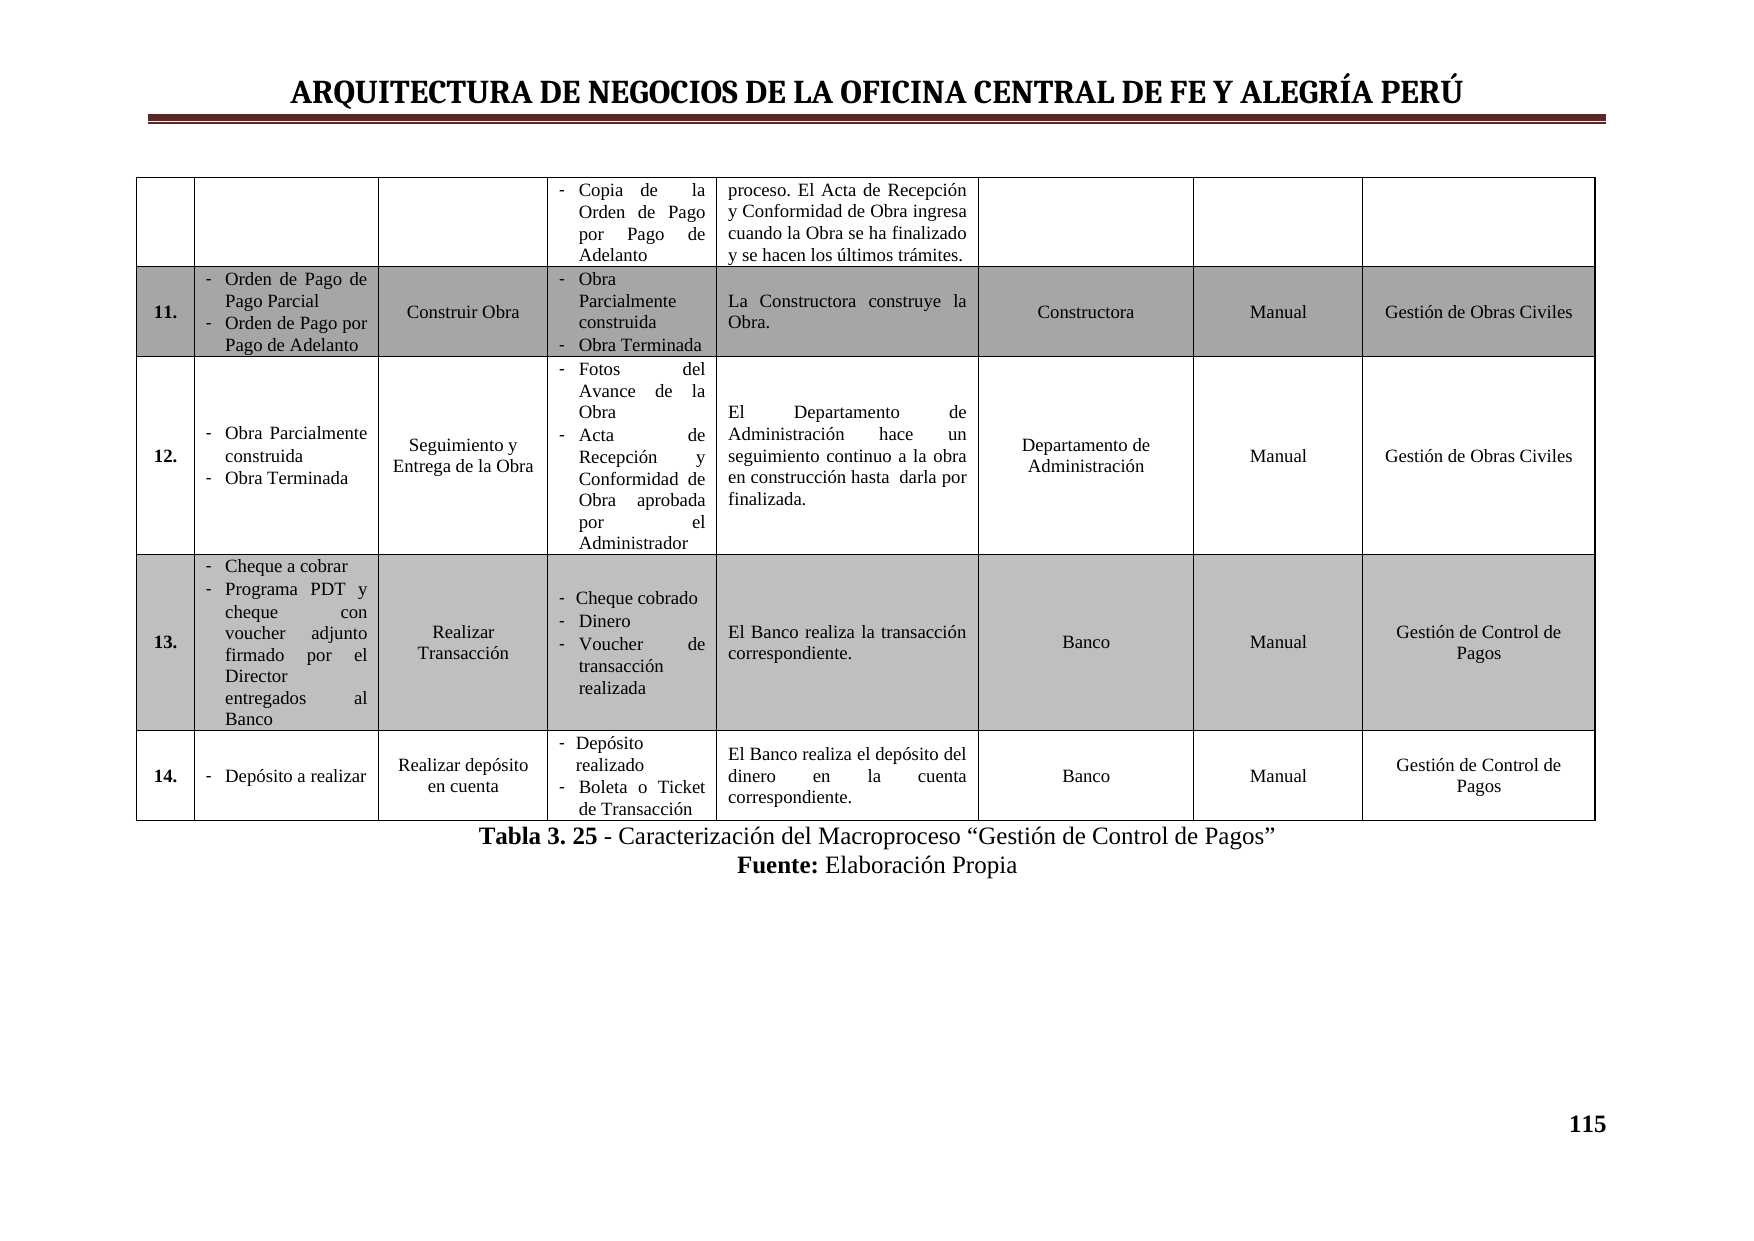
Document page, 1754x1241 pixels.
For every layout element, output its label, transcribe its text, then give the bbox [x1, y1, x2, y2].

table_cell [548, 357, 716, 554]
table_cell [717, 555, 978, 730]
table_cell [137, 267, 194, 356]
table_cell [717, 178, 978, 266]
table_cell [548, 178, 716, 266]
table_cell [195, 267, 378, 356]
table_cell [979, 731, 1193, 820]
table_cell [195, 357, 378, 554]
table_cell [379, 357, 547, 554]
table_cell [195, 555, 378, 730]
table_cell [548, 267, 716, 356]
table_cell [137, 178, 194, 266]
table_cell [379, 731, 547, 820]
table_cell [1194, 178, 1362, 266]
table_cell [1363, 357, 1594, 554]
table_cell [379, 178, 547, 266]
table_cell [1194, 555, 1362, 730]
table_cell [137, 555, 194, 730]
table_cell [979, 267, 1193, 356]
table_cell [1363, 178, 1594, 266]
text Tabla 3. 25 - Caracterización del Macroproceso “Gestión de Control de Pagos” [148, 821, 1606, 850]
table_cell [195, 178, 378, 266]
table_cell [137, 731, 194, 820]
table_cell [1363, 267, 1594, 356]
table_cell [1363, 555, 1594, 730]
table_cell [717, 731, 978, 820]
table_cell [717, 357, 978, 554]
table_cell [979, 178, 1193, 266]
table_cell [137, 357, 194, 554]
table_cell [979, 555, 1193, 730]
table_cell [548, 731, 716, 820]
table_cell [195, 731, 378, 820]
text Fuente: Elaboración Propia [148, 850, 1606, 878]
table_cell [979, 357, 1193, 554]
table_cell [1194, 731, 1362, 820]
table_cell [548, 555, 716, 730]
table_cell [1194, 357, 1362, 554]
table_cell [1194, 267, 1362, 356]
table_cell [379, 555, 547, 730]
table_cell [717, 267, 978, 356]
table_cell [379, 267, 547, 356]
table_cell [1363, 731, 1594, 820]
